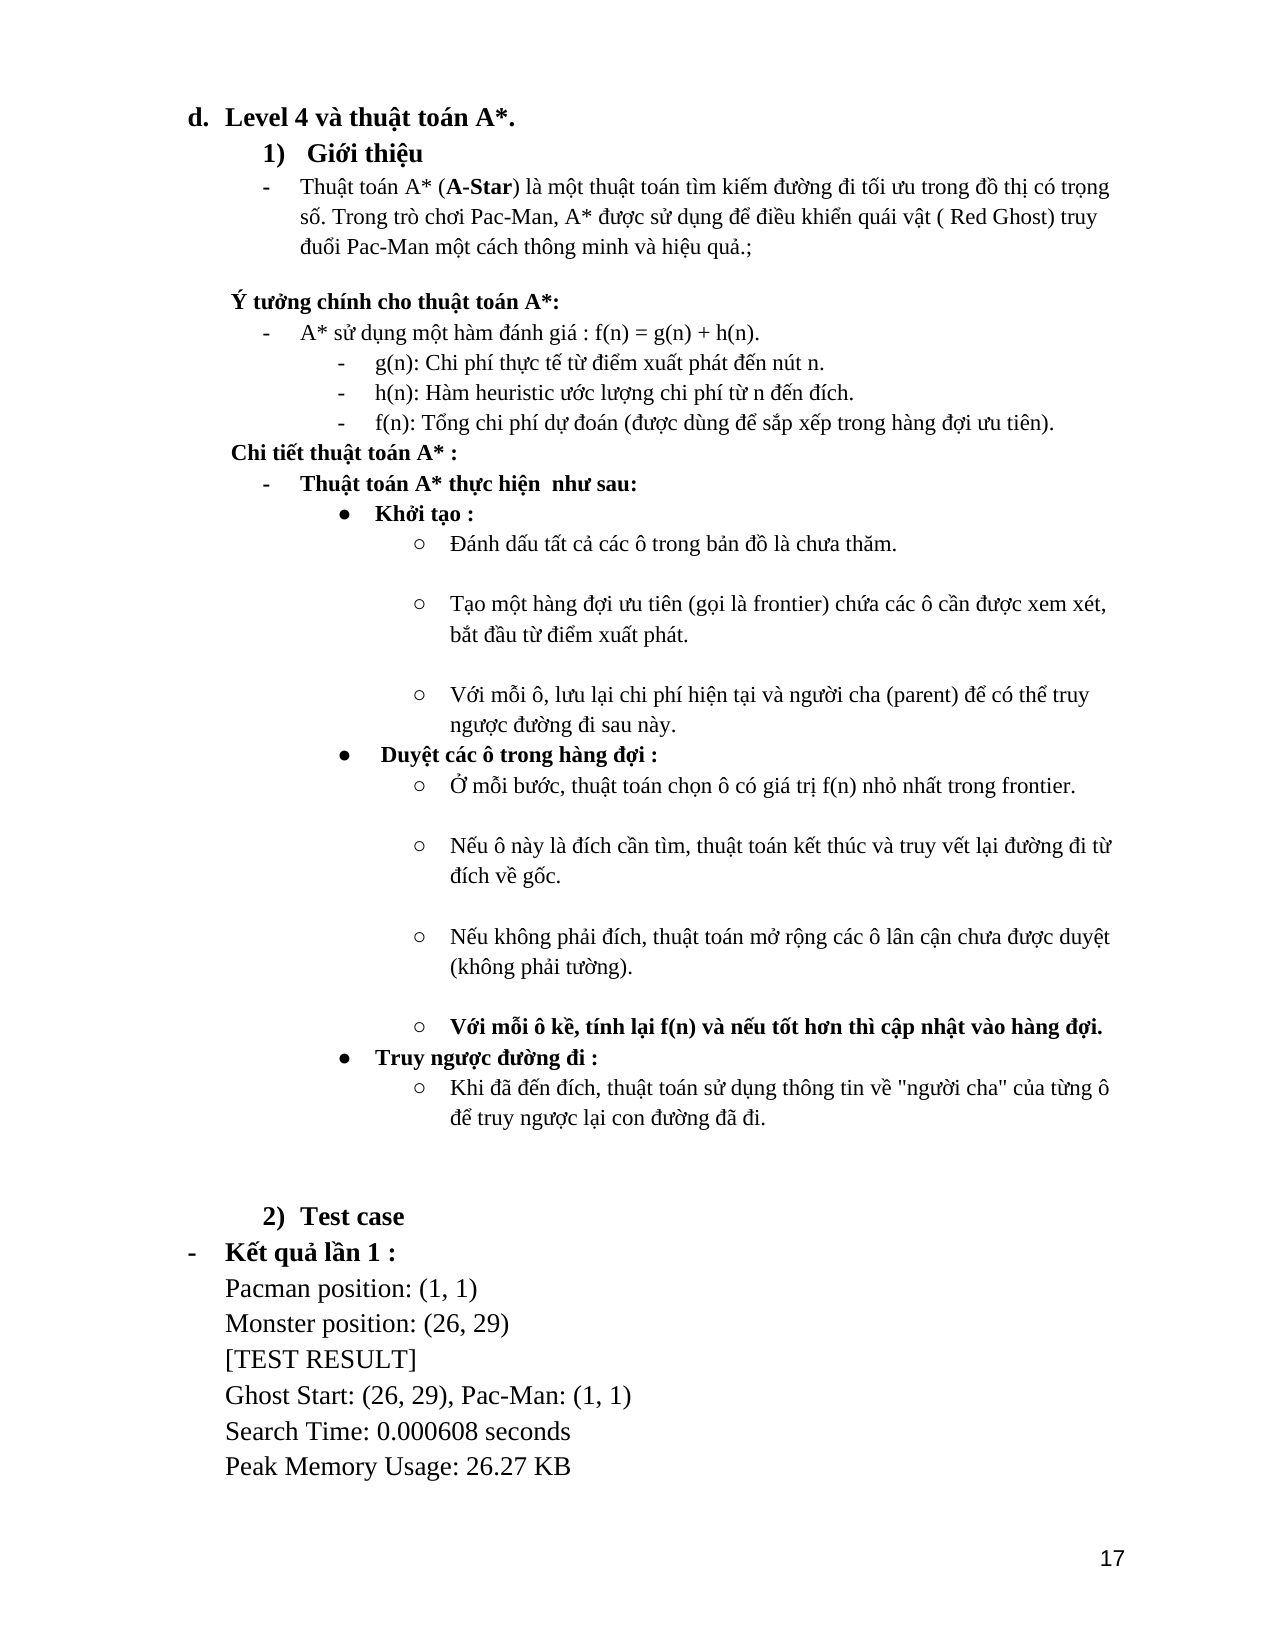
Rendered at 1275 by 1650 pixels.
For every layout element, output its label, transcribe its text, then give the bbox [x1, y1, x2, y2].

subtitle Test case [262, 1200, 1125, 1231]
list Thuật toán A* (A-Star) là một thuật toán tìm kiếm đường đi tối ưu trong đồ thị có trọng số. Trong trò chơi Pac-Man, A* được sử dụng để điều khiển quái vật ( Red Ghost) truy đuổi Pac-Man một cách thông minh và hiệu quả.; [262, 173, 1125, 259]
list Thuật toán A* thực hiện như sau: [262, 470, 1125, 496]
subtitle Giới thiệu [262, 137, 1125, 168]
list f(n): Tổng chi phí dự đoán (được dùng để sắp xếp trong hàng đợi ưu tiên). [337, 409, 1125, 436]
text Search Time: 0.000608 seconds [225, 1414, 1125, 1446]
list Kết quả lần 1 : [187, 1236, 1125, 1267]
list g(n): Chi phí thực tế từ điểm xuất phát đến nút n. [337, 349, 1125, 375]
text [TEST RESULT] [225, 1343, 1125, 1374]
list h(n): Hàm heuristic ước lượng chi phí từ n đến đích. [337, 379, 1125, 405]
subtitle Level 4 và thuật toán A*. [187, 101, 1125, 132]
list Nếu ô này là đích cần tìm, thuật toán kết thúc và truy vết lại đường đi từ đích về gốc. [412, 832, 1125, 919]
text Ý tưởng chính cho thuật toán A*: [225, 288, 1125, 315]
list Khi đã đến đích, thuật toán sử dụng thông tin về "người cha" của từng ô để truy ngược lại con đường đã đi. [412, 1074, 1125, 1130]
list A* sử dụng một hàm đánh giá : f(n) = g(n) + h(n). [262, 319, 1125, 345]
list Với mỗi ô, lưu lại chi phí hiện tại và người cha (parent) để có thể truy ngược đường đi sau này. [412, 681, 1125, 738]
list Ở mỗi bước, thuật toán chọn ô có giá trị f(n) nhỏ nhất trong frontier. [412, 772, 1125, 828]
text Pacman position: (1, 1) [225, 1272, 1125, 1303]
list Tạo một hàng đợi ưu tiên (gọi là frontier) chứa các ô cần được xem xét, bắt đầu từ điểm xuất phát. [412, 591, 1125, 677]
list Đánh dấu tất cả các ô trong bản đồ là chưa thăm. [412, 530, 1125, 587]
text Peak Memory Usage: 26.27 KB [225, 1450, 1125, 1481]
list Khởi tạo : [337, 500, 1125, 526]
text Chi tiết thuật toán A* : [150, 439, 1125, 466]
list Với mỗi ô kề, tính lại f(n) và nếu tốt hơn thì cập nhật vào hàng đợi. [412, 1013, 1125, 1040]
list Truy ngược đường đi : [337, 1044, 1125, 1070]
list Duyệt các ô trong hàng đợi : [337, 742, 1125, 768]
list Nếu không phải đích, thuật toán mở rộng các ô lân cận chưa được duyệt (không phải tường). [412, 923, 1125, 1009]
text Monster position: (26, 29) [225, 1307, 1125, 1338]
text Ghost Start: (26, 29), Pac-Man: (1, 1) [225, 1379, 1125, 1410]
